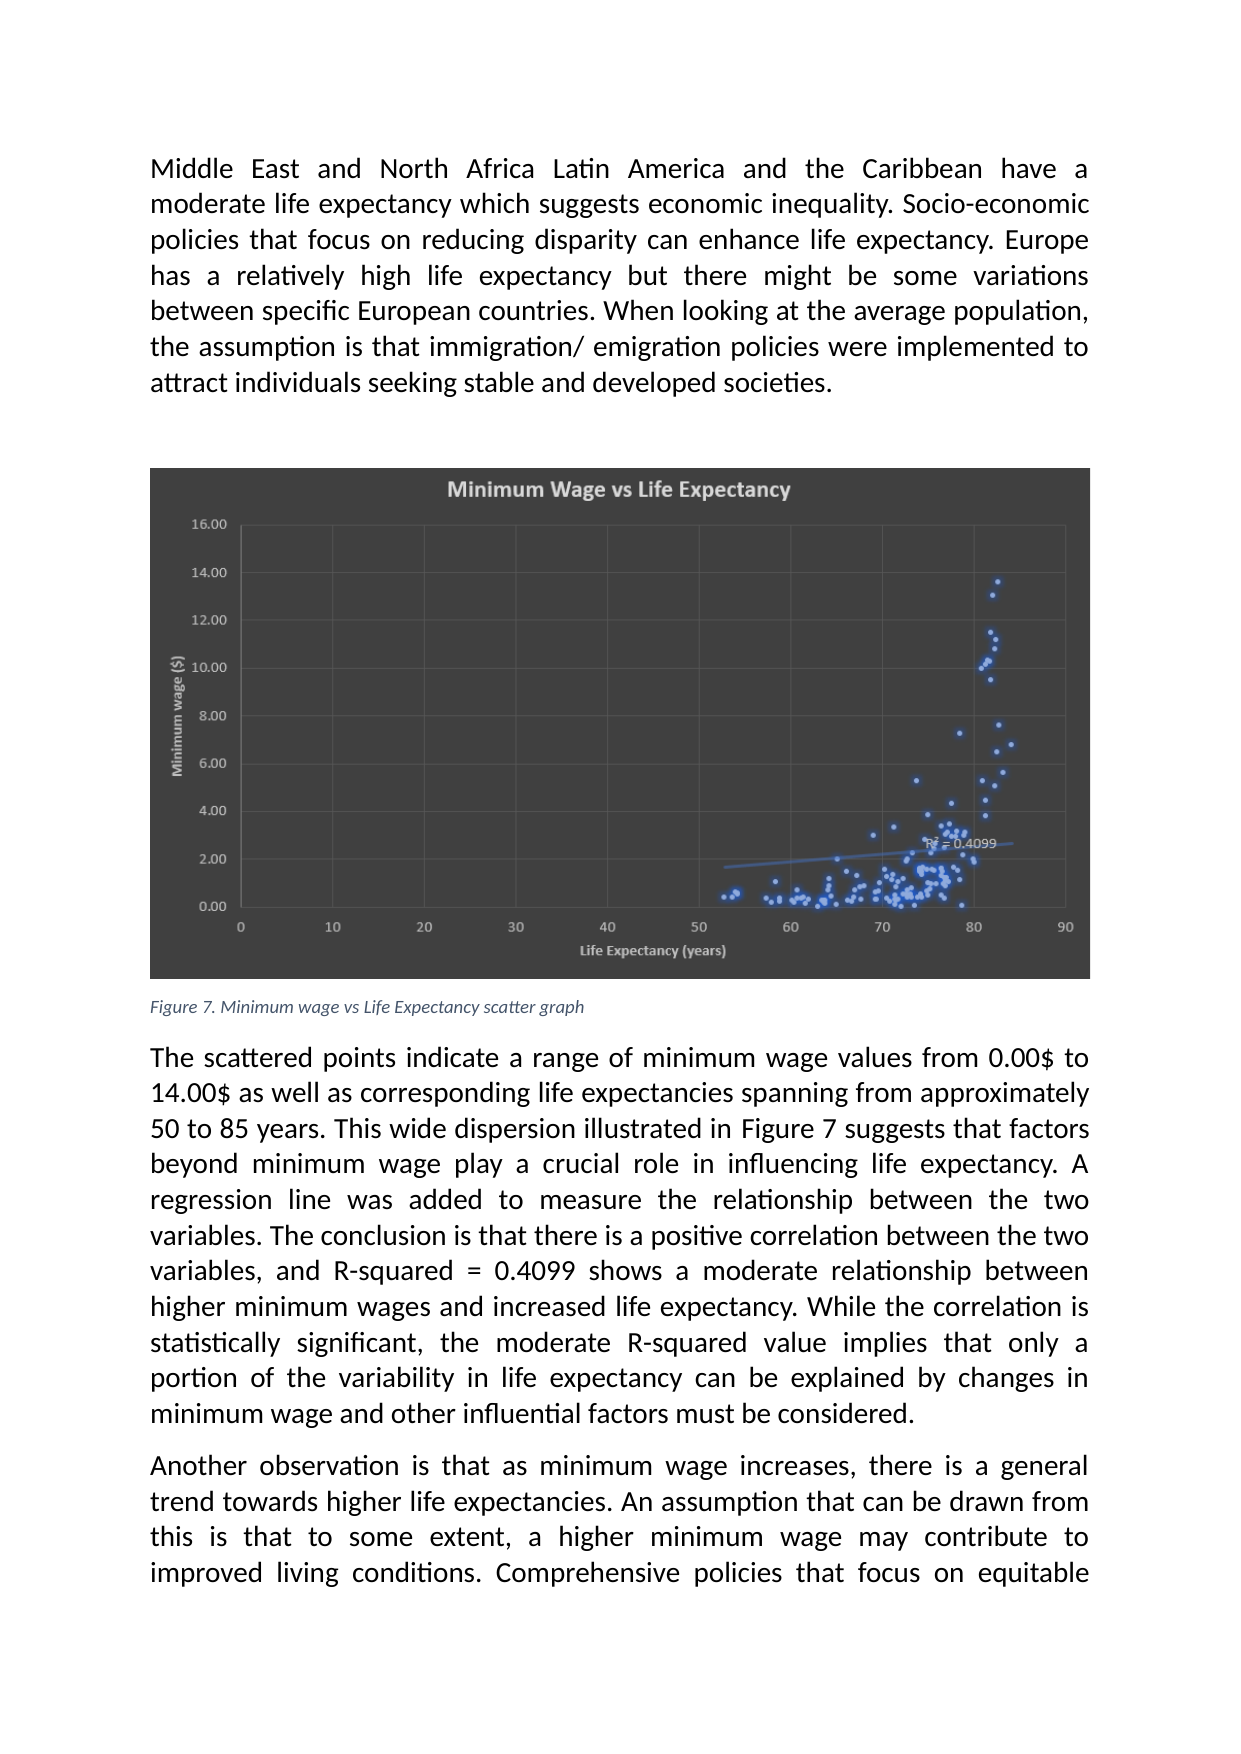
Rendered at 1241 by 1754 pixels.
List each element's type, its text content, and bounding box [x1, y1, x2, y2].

picture [150, 468, 1091, 979]
text Middle East and North Africa Latin America and the Caribbean have a moderate life expectancy which suggests economic inequality. Socio-economic policies that focus on reducing disparity can enhance life expectancy. Europe has a relatively high life expectancy but there might be some variations between specific European countries. When looking at the average population, the assumption is that immigration/ emigration policies were implemented to attract individuals seeking stable and developed societies. [150, 150, 1090, 399]
text The scattered points indicate a range of minimum wage values from 0.00$ to 14.00$ as well as corresponding life expectancies spanning from approximately 50 to 85 years. This wide dispersion illustrated in Figure 7 suggests that factors beyond minimum wage play a crucial role in influencing life expectancy. A regression line was added to measure the relationship between the two variables. The conclusion is that there is a positive correlation between the two variables, and R-squared = 0.4099 shows a moderate relationship between higher minimum wages and increased life expectancy. While the correlation is statistically significant, the moderate R-squared value implies that only a portion of the variability in life expectancy can be explained by changes in minimum wage and other influential factors must be considered. [150, 1039, 1090, 1431]
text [150, 1447, 1090, 1590]
